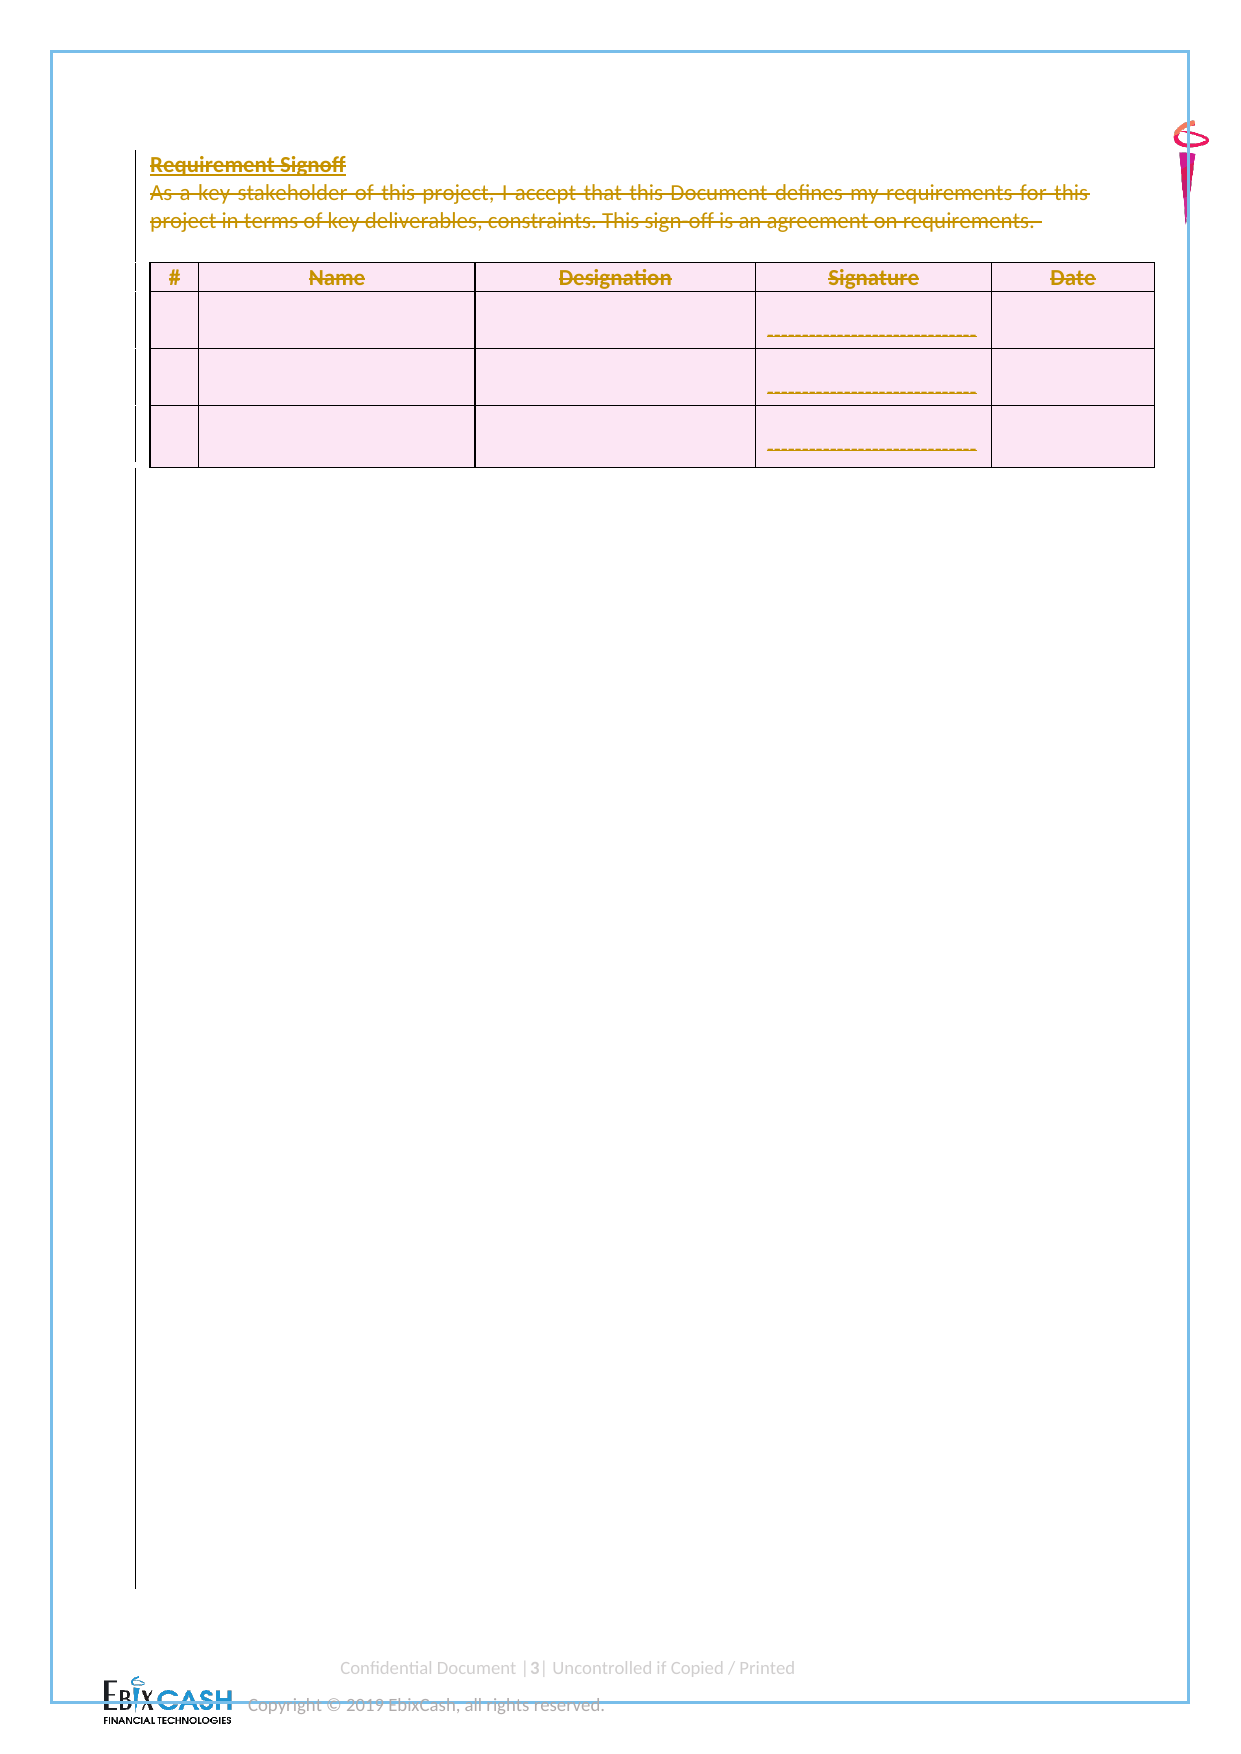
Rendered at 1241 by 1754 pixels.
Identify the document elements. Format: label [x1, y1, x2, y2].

picture [1190, 116, 1212, 229]
picture [103, 1704, 234, 1726]
picture [1168, 116, 1187, 229]
picture [103, 1676, 234, 1701]
